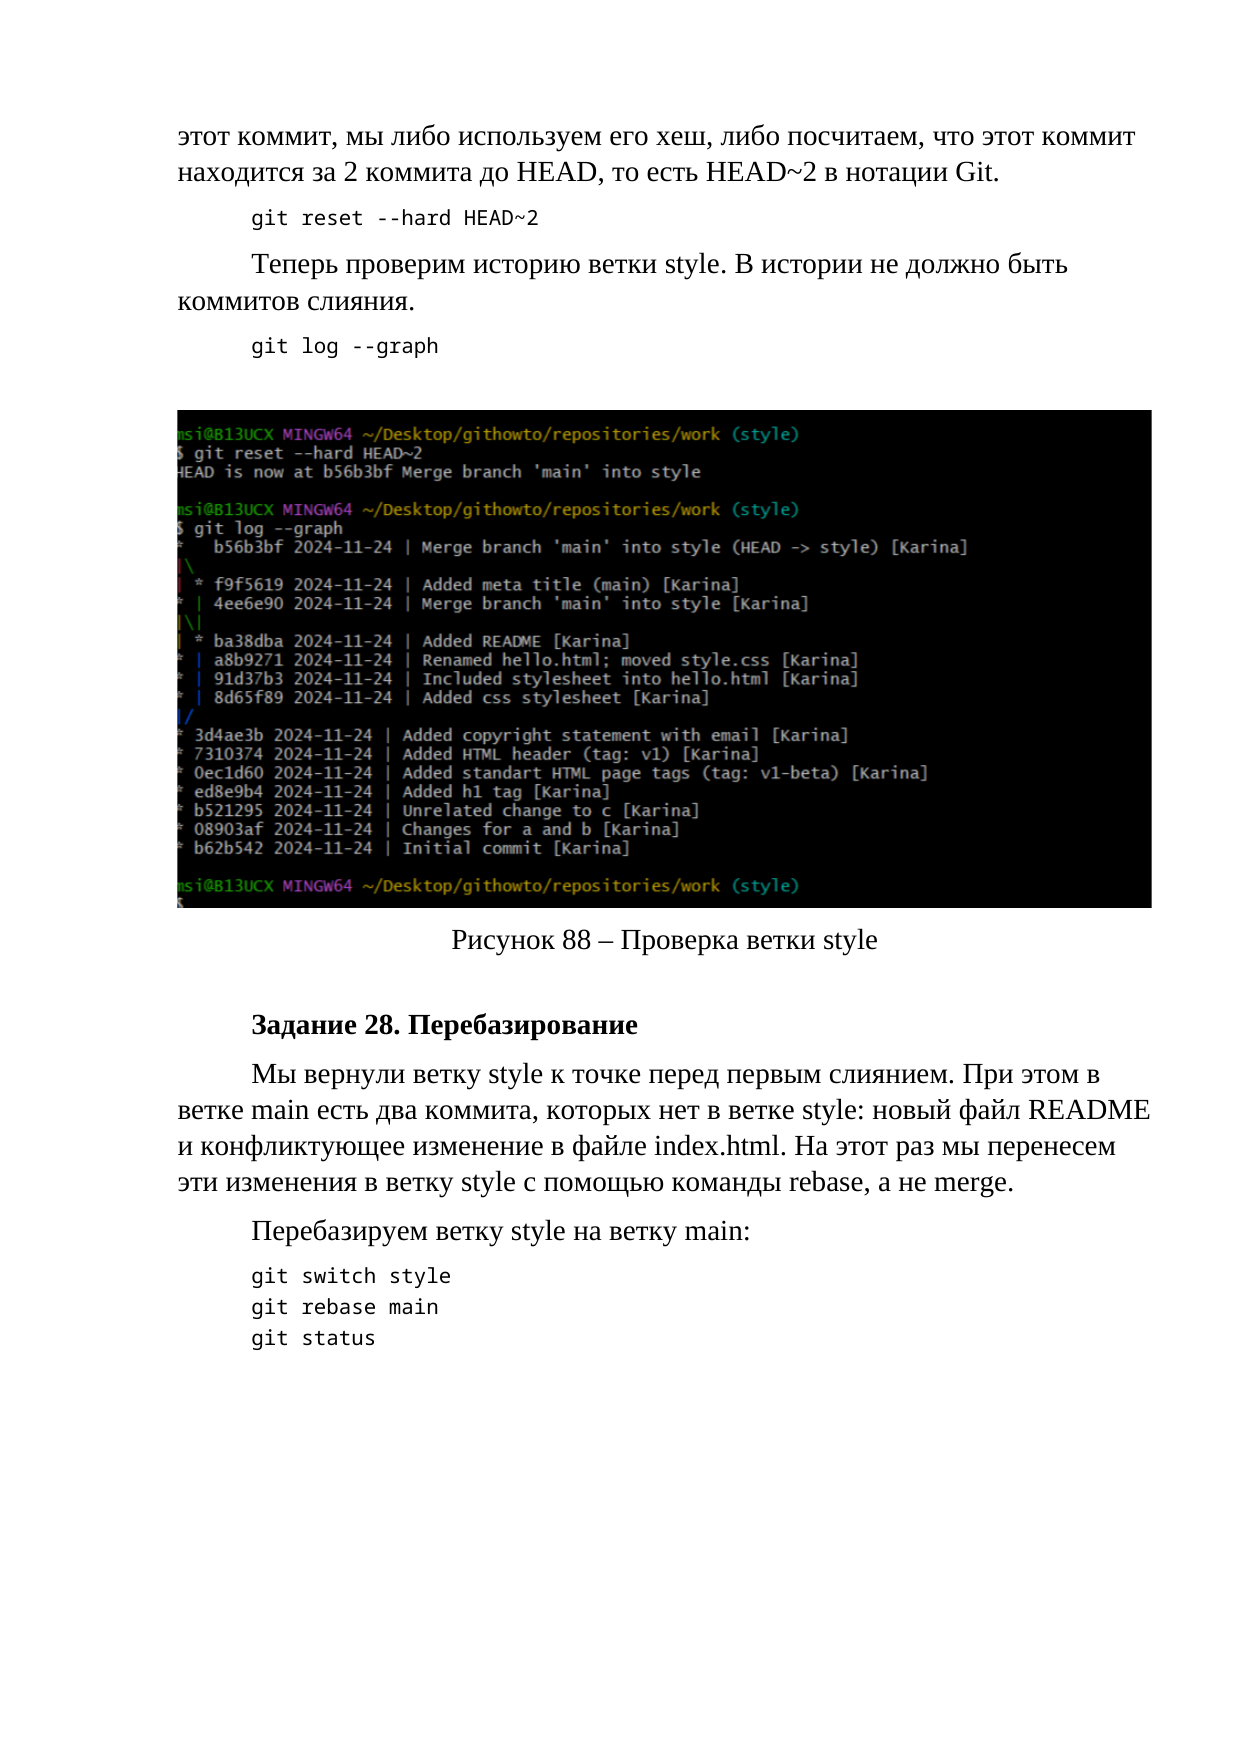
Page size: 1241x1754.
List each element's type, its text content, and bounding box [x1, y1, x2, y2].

text Теперь проверим историю ветки style. В истории не должно быть коммитов слияния. [177, 246, 1152, 316]
picture [177, 410, 1152, 908]
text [177, 118, 1152, 188]
text Мы вернули ветку style к точке перед первым слиянием. При этом в ветке main есть два коммита, которых нет в ветке style: новый файл README и конфликтующее изменение в файле index.html. На этот раз мы перенесем эти изменения в ветку style с помощью команды rebase, а не merge. [177, 1056, 1152, 1198]
text git rebase main [177, 1292, 1152, 1321]
text Задание 28. Перебазирование [177, 1007, 1152, 1041]
text git status [177, 1323, 1152, 1351]
text Рисунок 88 – Проверка ветки style [177, 922, 1152, 956]
text git log --graph [177, 331, 1152, 360]
text git switch style [177, 1261, 1152, 1290]
text Перебазируем ветку style на ветку main: [177, 1213, 1152, 1246]
text git reset --hard HEAD~2 [177, 203, 1152, 231]
